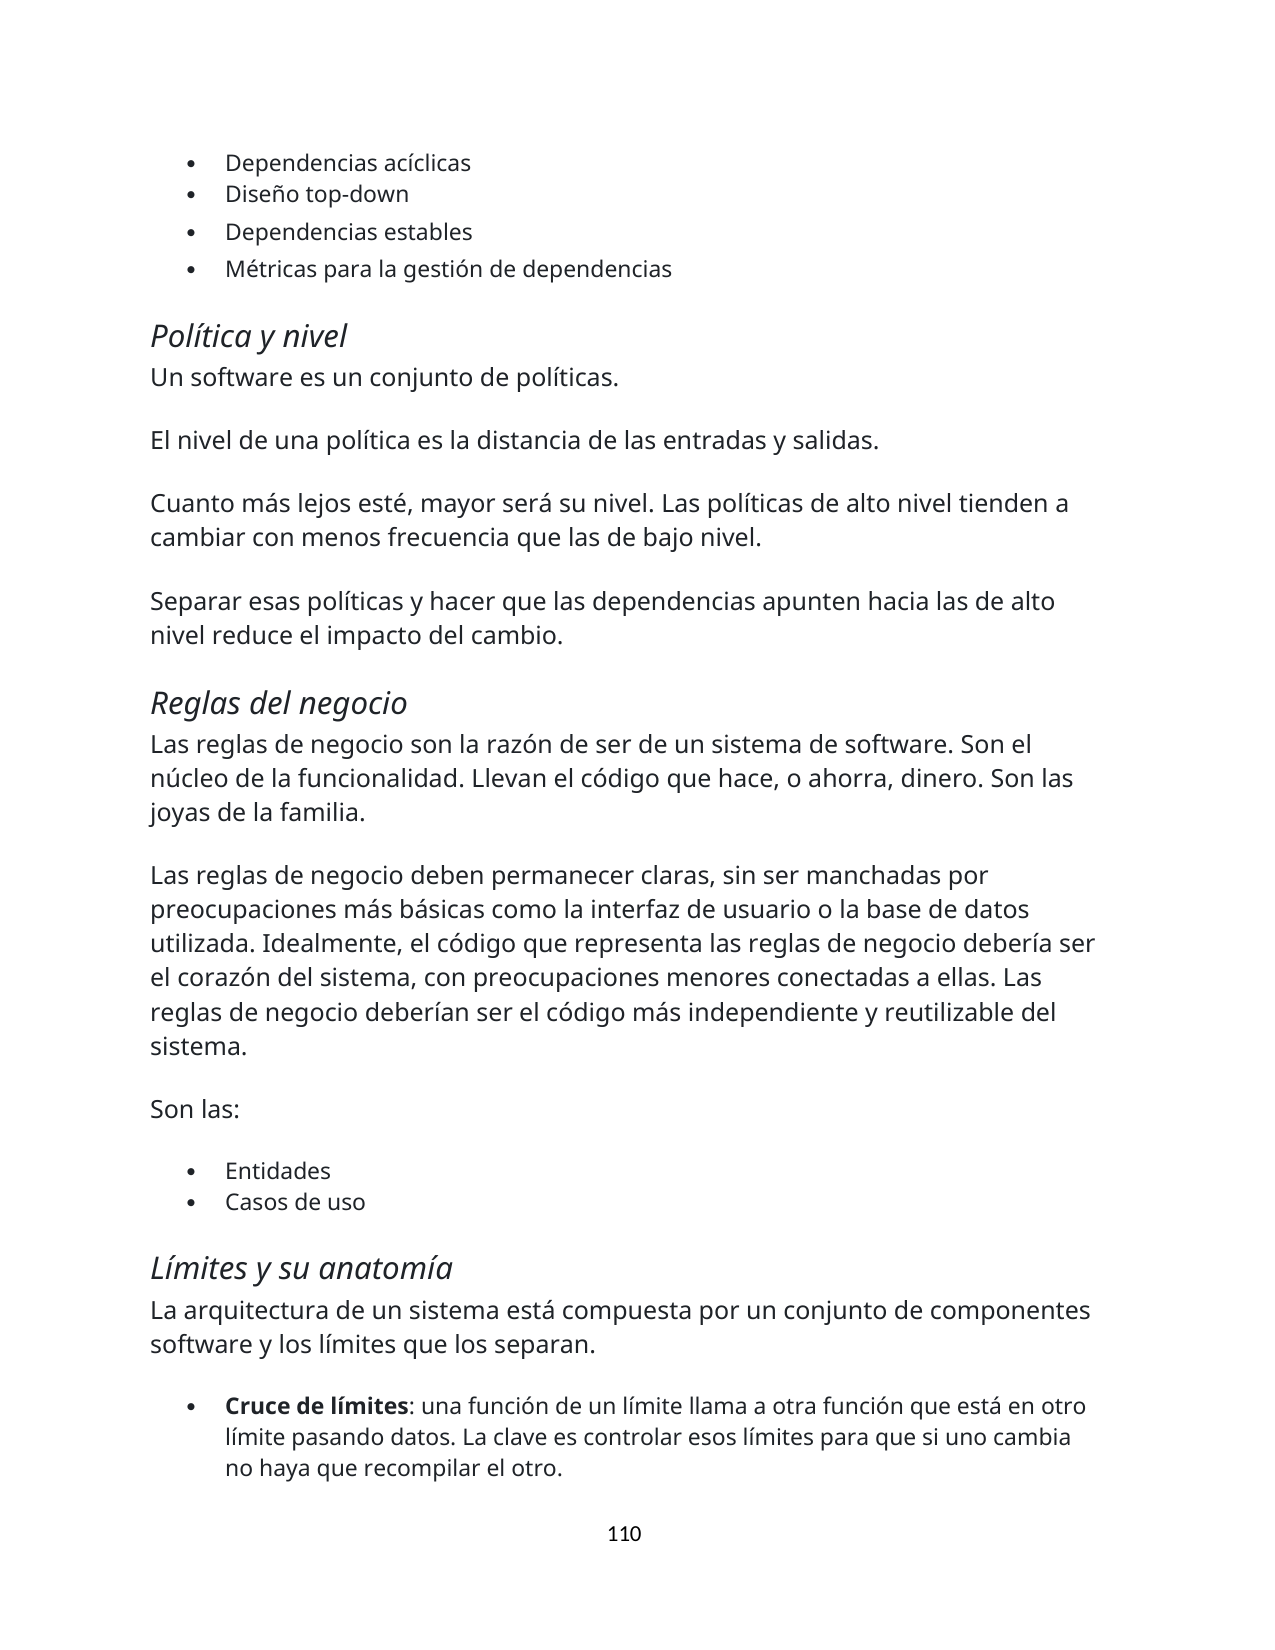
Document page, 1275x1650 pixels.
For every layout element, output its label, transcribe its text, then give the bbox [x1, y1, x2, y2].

text Separar esas políticas y hacer que las dependencias apunten hacia las de alto nivel reduce el impacto del cambio. [150, 583, 1098, 651]
list Entidades [187, 1155, 1098, 1186]
text El nivel de una política es la distancia de las entradas y salidas. [150, 423, 1098, 457]
list Casos de uso [187, 1186, 1098, 1217]
text Cuanto más lejos esté, mayor será su nivel. Las políticas de alto nivel tienden a cambiar con menos frecuencia que las de bajo nivel. [150, 486, 1098, 554]
subtitle Límites y su anatomía [150, 1246, 1098, 1289]
text Son las: [150, 1091, 1098, 1126]
list Diseño top-down [187, 178, 1098, 209]
subtitle Reglas del negocio [150, 681, 1098, 723]
subtitle Política y nivel [150, 314, 1098, 356]
list Dependencias acíclicas [187, 147, 1098, 178]
list Dependencias estables [187, 216, 1098, 247]
text La arquitectura de un sistema está compuesta por un conjunto de componentes software y los límites que los separan. [150, 1292, 1098, 1360]
text Un software es un conjunto de políticas. [150, 359, 1098, 394]
text Las reglas de negocio deben permanecer claras, sin ser manchadas por preocupaciones más básicas como la interfaz de usuario o la base de datos utilizada. Idealmente, el código que representa las reglas de negocio debería ser el corazón del sistema, con preocupaciones menores conectadas a ellas. Las reglas de negocio deberían ser el código más independiente y reutilizable del sistema. [150, 858, 1098, 1062]
list Cruce de límites: una función de un límite llama a otra función que está en otro límite pasando datos. La clave es controlar esos límites para que si uno cambia no haya que recompilar el otro. [187, 1389, 1098, 1483]
text Las reglas de negocio son la razón de ser de un sistema de software. Son el núcleo de la funcionalidad. Llevan el código que hace, o ahorra, dinero. Son las joyas de la familia. [150, 727, 1098, 829]
list Métricas para la gestión de dependencias [187, 253, 1098, 284]
